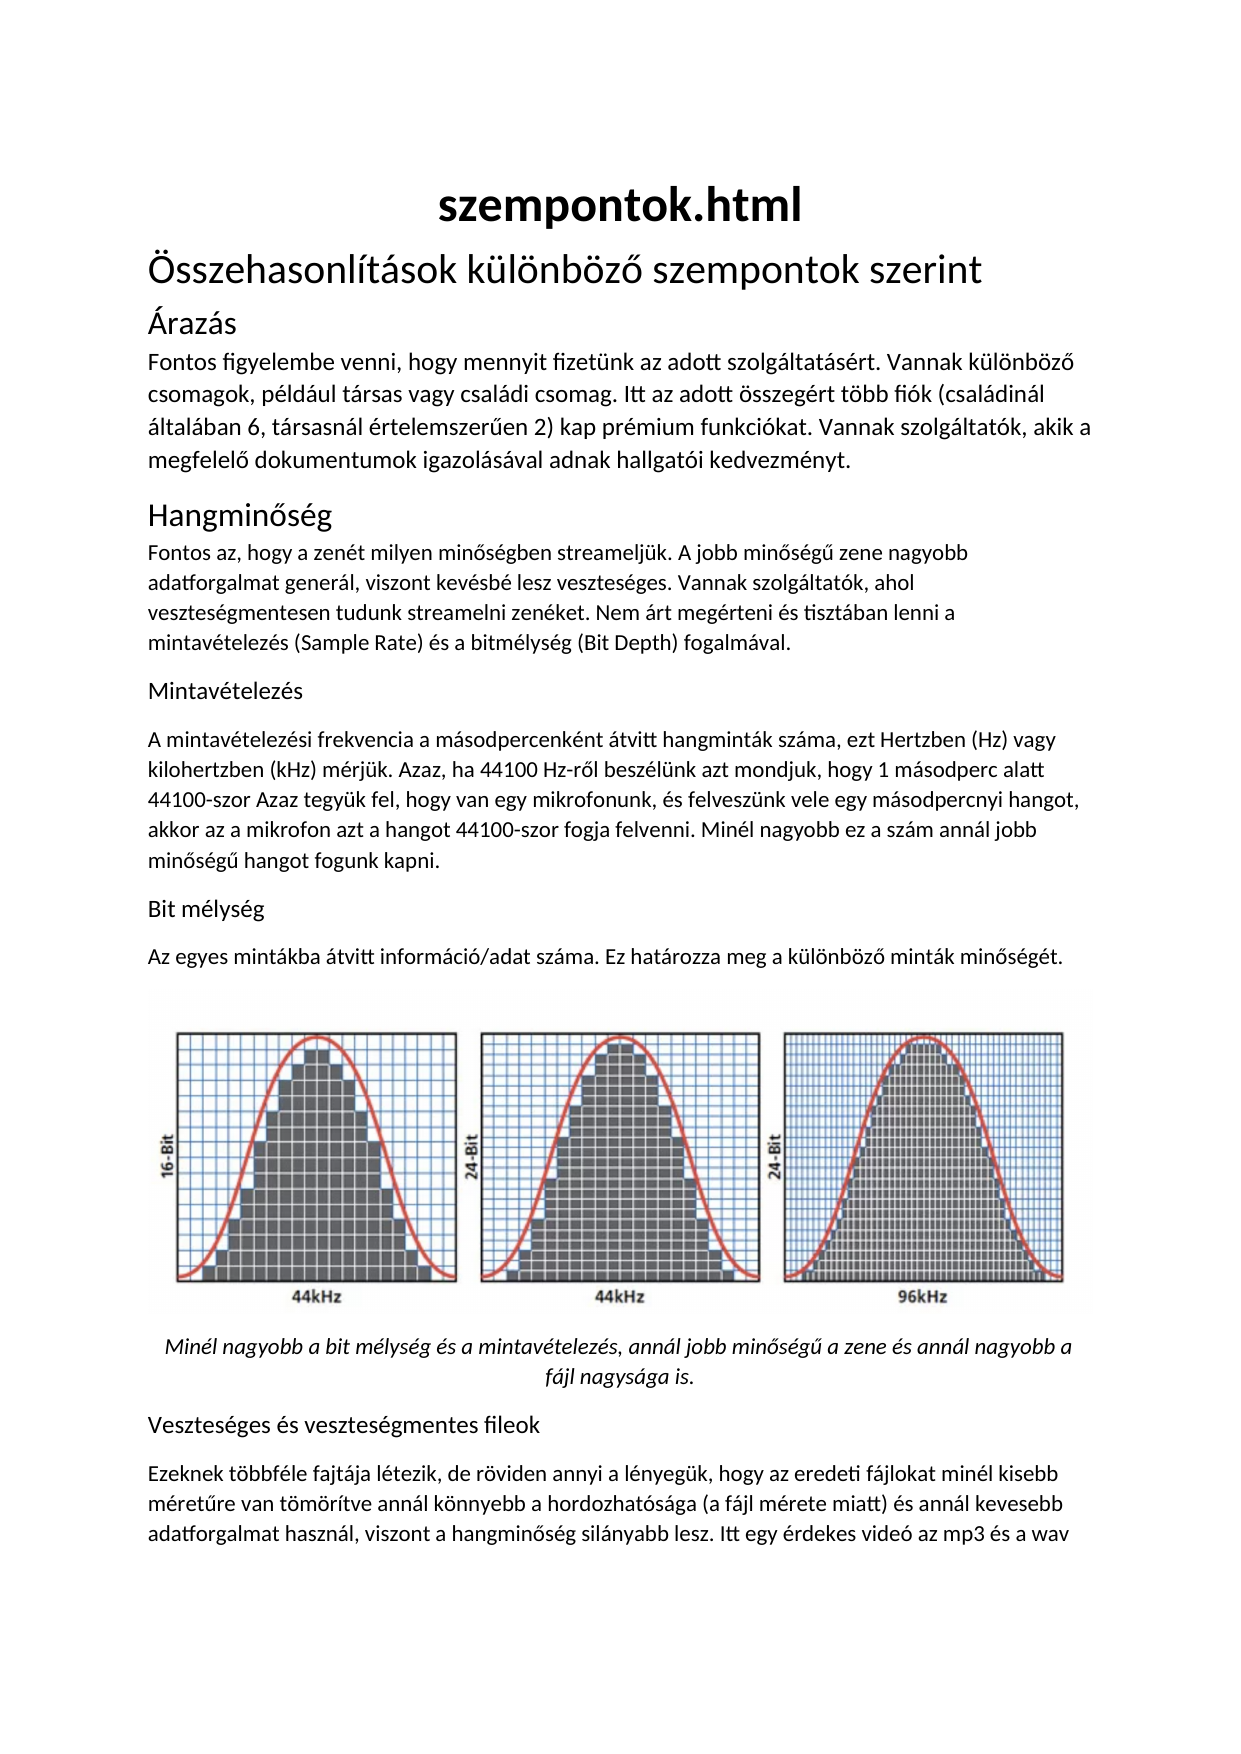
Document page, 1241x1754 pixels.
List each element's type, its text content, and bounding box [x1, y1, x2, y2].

text Mintavételezés [148, 675, 1093, 706]
text Az egyes mintákba átvitt információ/adat száma. Ez határozza meg a különböző minták minőségét. [148, 942, 1093, 970]
subtitle Árazás [148, 302, 1093, 342]
text A mintavételezési frekvencia a másodpercenként átvitt hangminták száma, ezt Hertzben (Hz) vagy kilohertzben (kHz) mérjük. Azaz, ha 44100 Hz-ről beszélünk azt mondjuk, hogy 1 másodperc alatt 44100-szor Azaz tegyük fel, hogy van egy mikrofonunk, és felveszünk vele egy másodpercnyi hangot, akkor az a mikrofon azt a hangot 44100-szor fogja felvenni. Minél nagyobb ez a szám annál jobb minőségű hangot fogunk kapni. [148, 725, 1093, 874]
text Veszteséges és veszteségmentes fileok [148, 1409, 1093, 1440]
text Bit mélység [148, 893, 1093, 923]
picture [147, 989, 1093, 1314]
text Minél nagyobb a bit mélység és a mintavételezés, annál jobb minőségű a zene és annál nagyobb a fájl nagysága is. [148, 1332, 1093, 1390]
subtitle Összehasonlítások különböző szempontok szerint [148, 243, 1093, 293]
subtitle szempontok.html [148, 173, 1093, 234]
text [148, 1459, 1093, 1547]
text Fontos az, hogy a zenét milyen minőségben streameljük. A jobb minőségű zene nagyobb adatforgalmat generál, viszont kevésbé lesz veszteséges. Vannak szolgáltatók, ahol veszteségmentesen tudunk streamelni zenéket. Nem árt megérteni és tisztában lenni a mintavételezés (Sample Rate) és a bitmélység (Bit Depth) fogalmával. [148, 538, 1093, 657]
subtitle Hangminőség [148, 494, 1093, 535]
text Fontos figyelembe venni, hogy mennyit fizetünk az adott szolgáltatásért. Vannak különböző csomagok, például társas vagy családi csomag. Itt az adott összegért több fiók (családinál általában 6, társasnál értelemszerűen 2) kap prémium funkciókat. Vannak szolgáltatók, akik a megfelelő dokumentumok igazolásával adnak hallgatói kedvezményt. [148, 346, 1093, 475]
